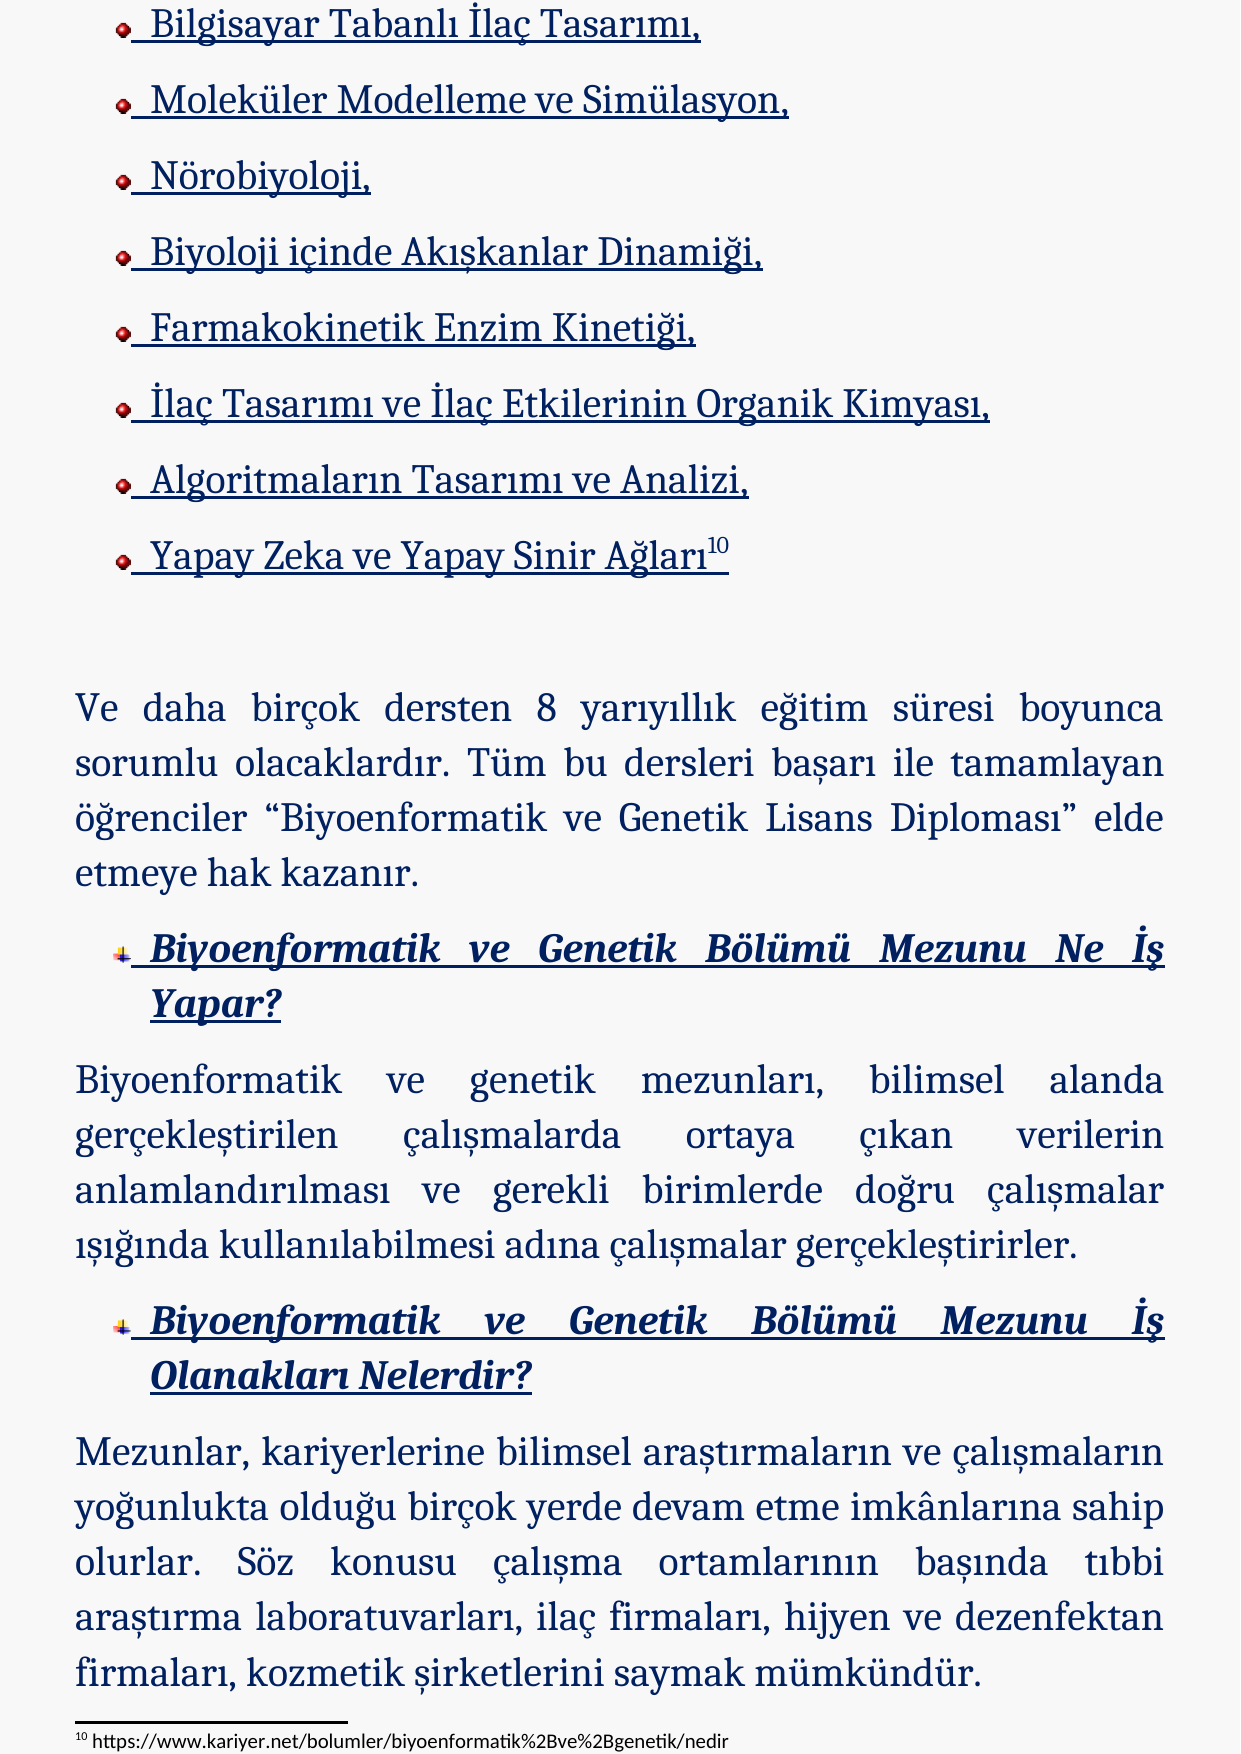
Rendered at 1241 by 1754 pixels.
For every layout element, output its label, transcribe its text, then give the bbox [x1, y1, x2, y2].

list Yapay Zeka ve Yapay Sinir Ağları [112, 532, 1165, 579]
list Biyoloji içinde Akışkanlar Dinamiği, [112, 228, 1165, 276]
text Mezunlar, kariyerlerine bilimsel araştırmaların ve çalışmaların yoğunlukta olduğu birçok yerde devam etme imkânlarına sahip olurlar. Söz konusu çalışma ortamlarının başında tıbbi araştırma laboratuvarları, ilaç firmaları, hijyen ve dezenfektan firmaları, kozmetik şirketlerini saymak mümkündür. [75, 1428, 1165, 1696]
picture [113, 96, 131, 114]
list Biyoenformatik ve Genetik Bölümü Mezunu Ne İş Yapar? [112, 925, 1165, 1028]
picture [113, 324, 131, 342]
list Farmakokinetik Enzim Kinetiği, [112, 304, 1165, 352]
list İlaç Tasarımı ve İlaç Etkilerinin Organik Kimyası, [112, 380, 1165, 428]
list Algoritmaların Tasarımı ve Analizi, [112, 456, 1165, 503]
picture [113, 476, 131, 494]
list Biyoenformatik ve Genetik Bölümü Mezunu İş Olanakları Nelerdir? [112, 1297, 1165, 1400]
picture [113, 945, 131, 963]
picture [113, 172, 131, 190]
text Ve daha birçok dersten 8 yarıyıllık eğitim süresi boyunca sorumlu olacaklardır. Tüm bu dersleri başarı ile tamamlayan öğrenciler “Biyoenformatik ve Genetik Lisans Diploması” elde etmeye hak kazanır. [75, 683, 1165, 897]
picture [113, 400, 131, 418]
list Bilgisayar Tabanlı İlaç Tasarımı, [112, 0, 1165, 48]
text Biyoenformatik ve genetik mezunları, bilimsel alanda gerçekleştirilen çalışmalarda ortaya çıkan verilerin anlamlandırılması ve gerekli birimlerde doğru çalışmalar ışığında kullanılabilmesi adına çalışmalar gerçekleştirirler. [75, 1056, 1165, 1269]
list Nörobiyoloji, [112, 152, 1165, 200]
picture [113, 248, 131, 266]
list Moleküler Modelleme ve Simülasyon, [112, 76, 1165, 124]
picture [113, 20, 131, 38]
picture [113, 552, 131, 570]
picture [113, 1318, 131, 1335]
